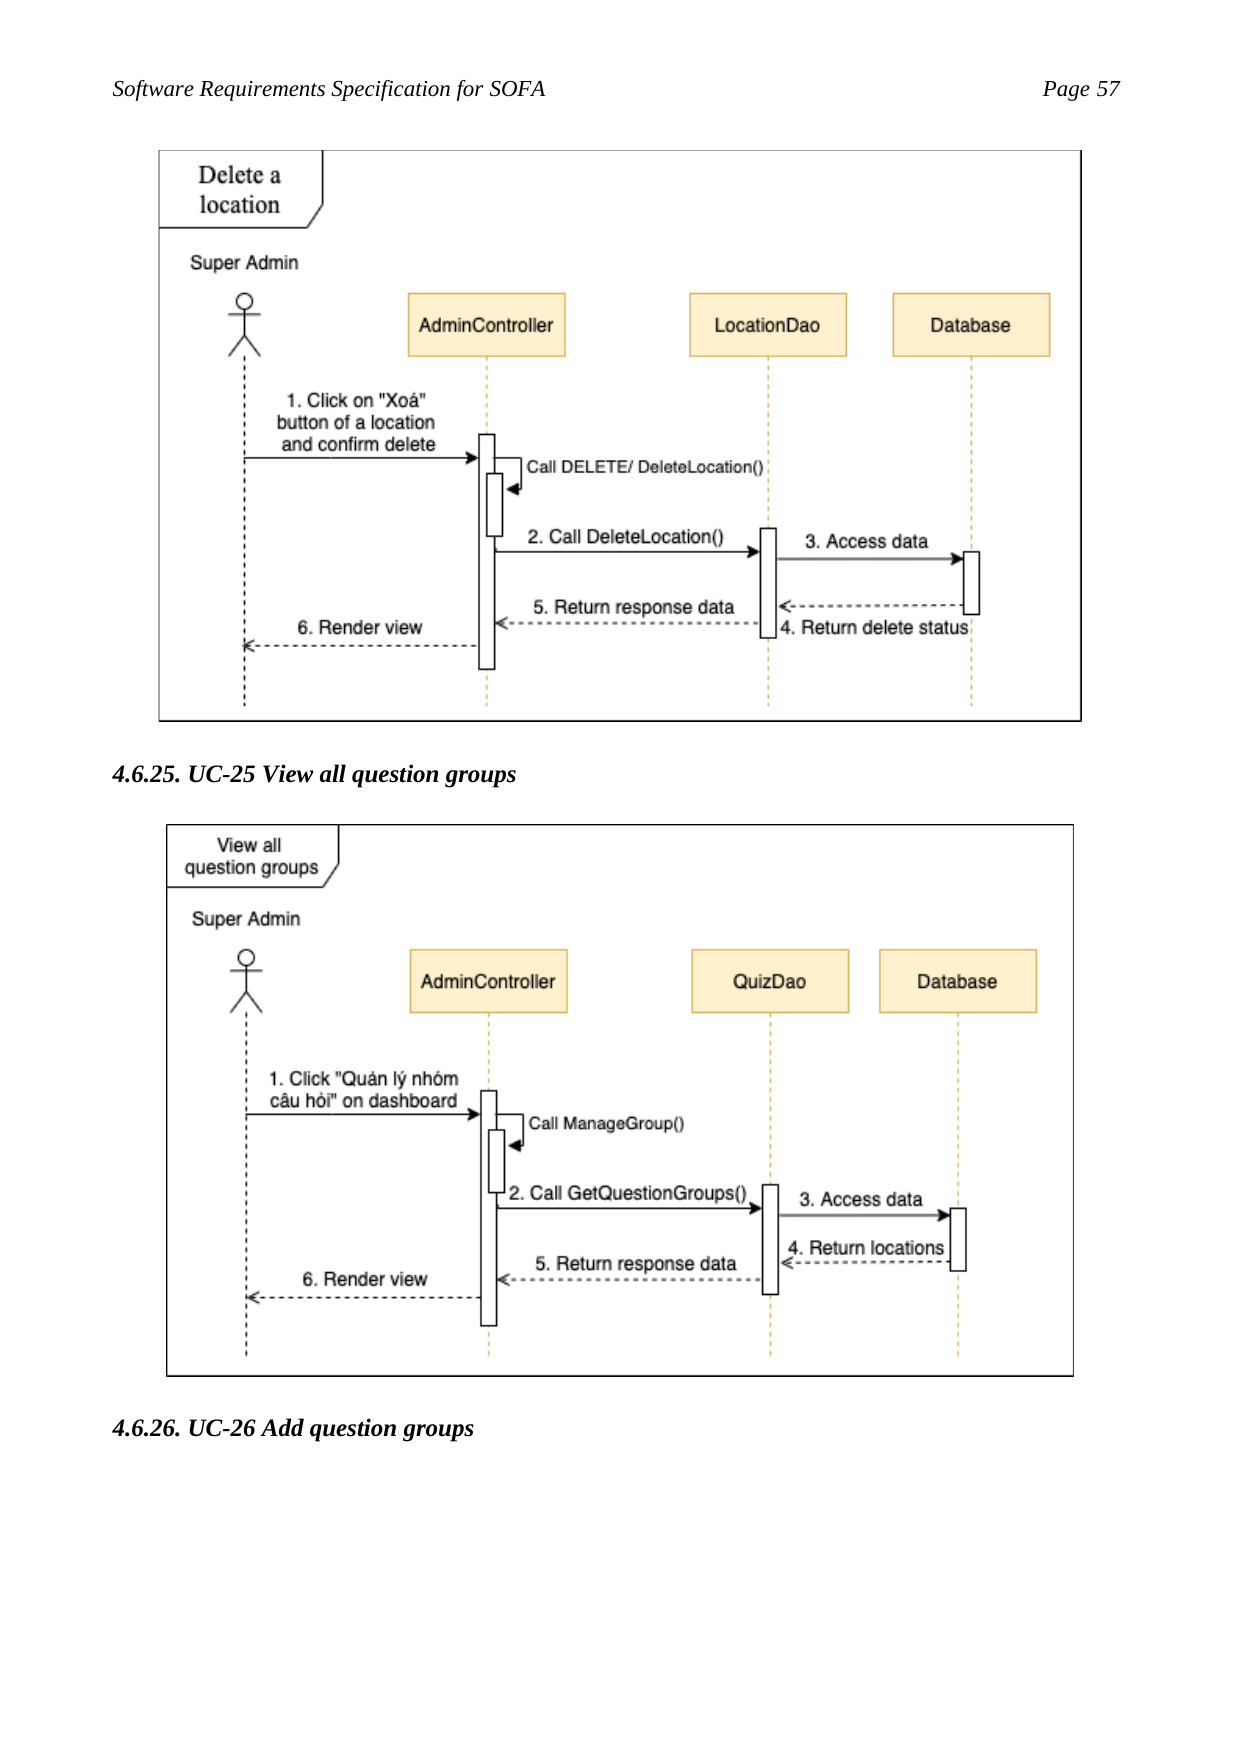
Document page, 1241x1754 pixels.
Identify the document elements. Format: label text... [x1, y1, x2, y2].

picture [158, 150, 1082, 722]
picture [166, 824, 1074, 1377]
text 4.6.26. UC-26 Add question groups [112, 1413, 1128, 1442]
text 4.6.25. UC-25 View all question groups [112, 759, 1128, 787]
